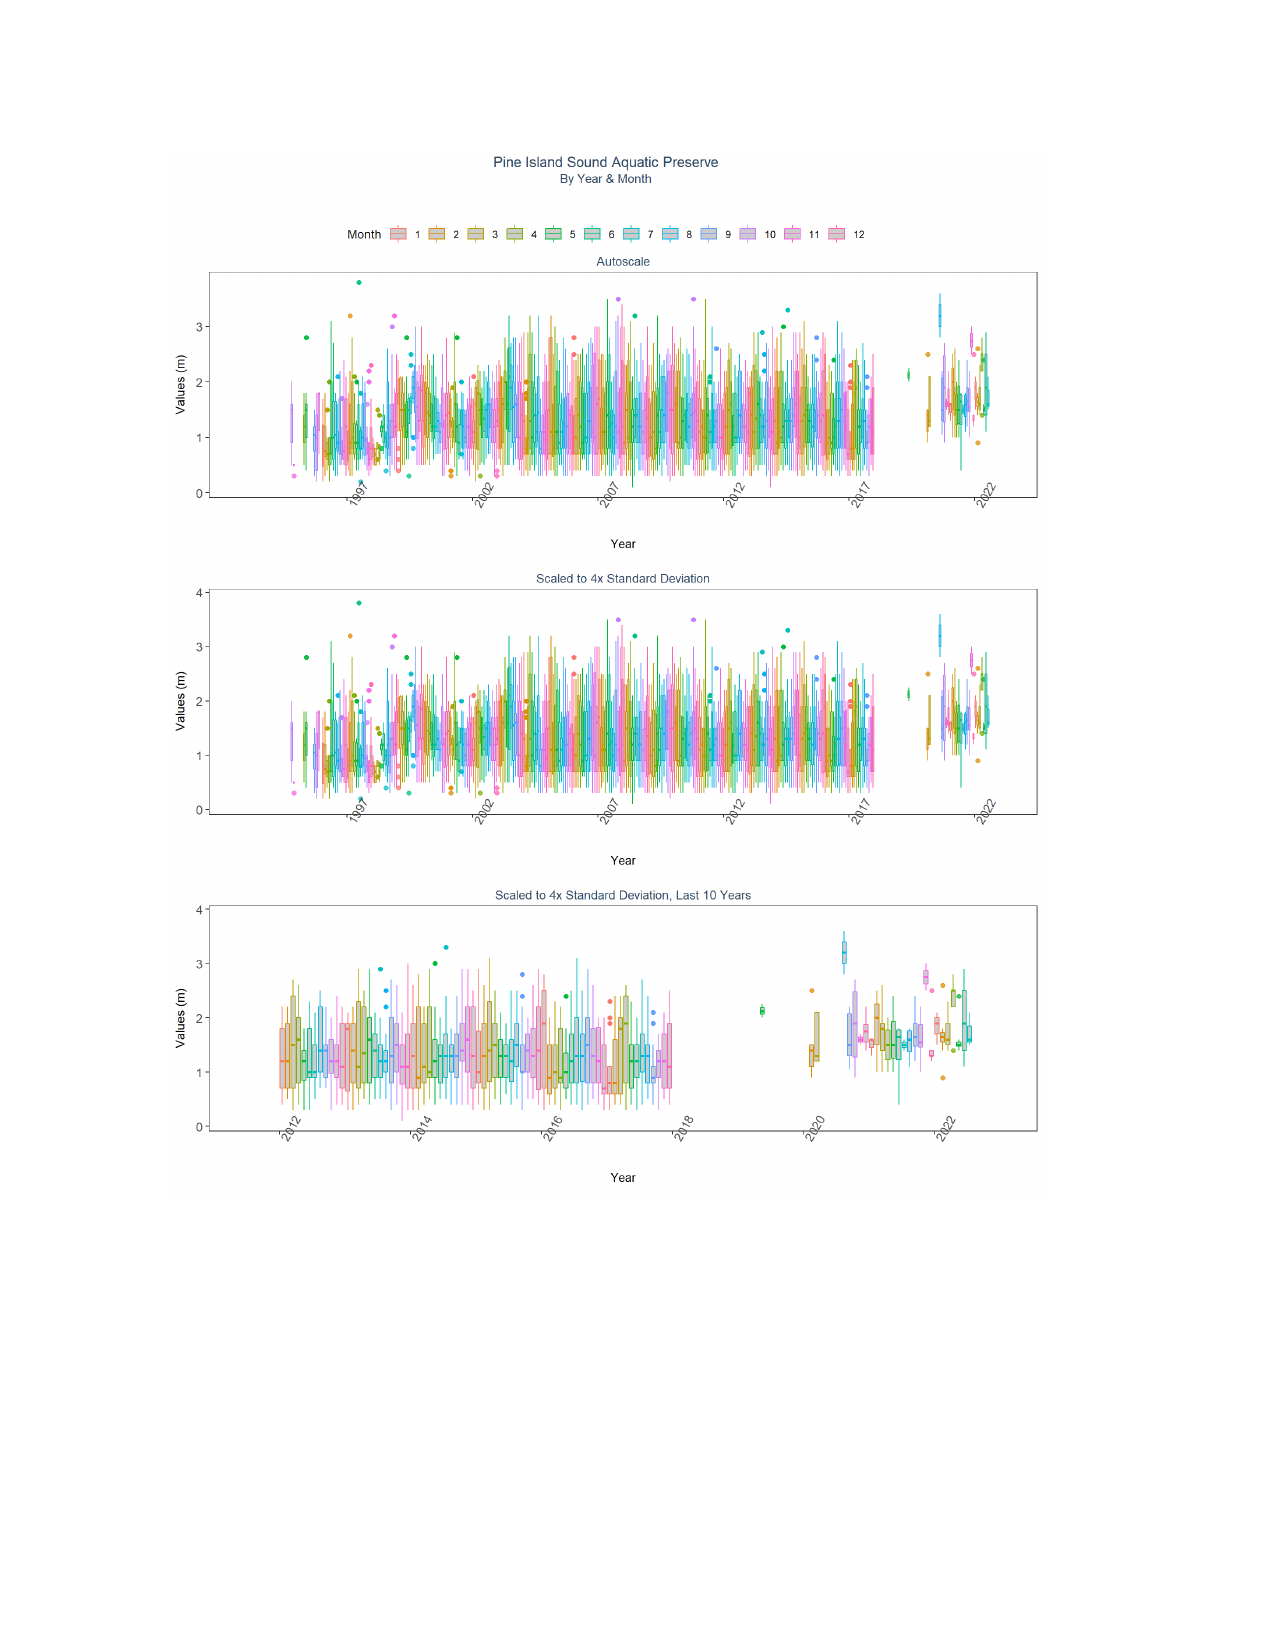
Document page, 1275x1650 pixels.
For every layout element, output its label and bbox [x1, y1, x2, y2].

picture [168, 150, 1044, 1200]
